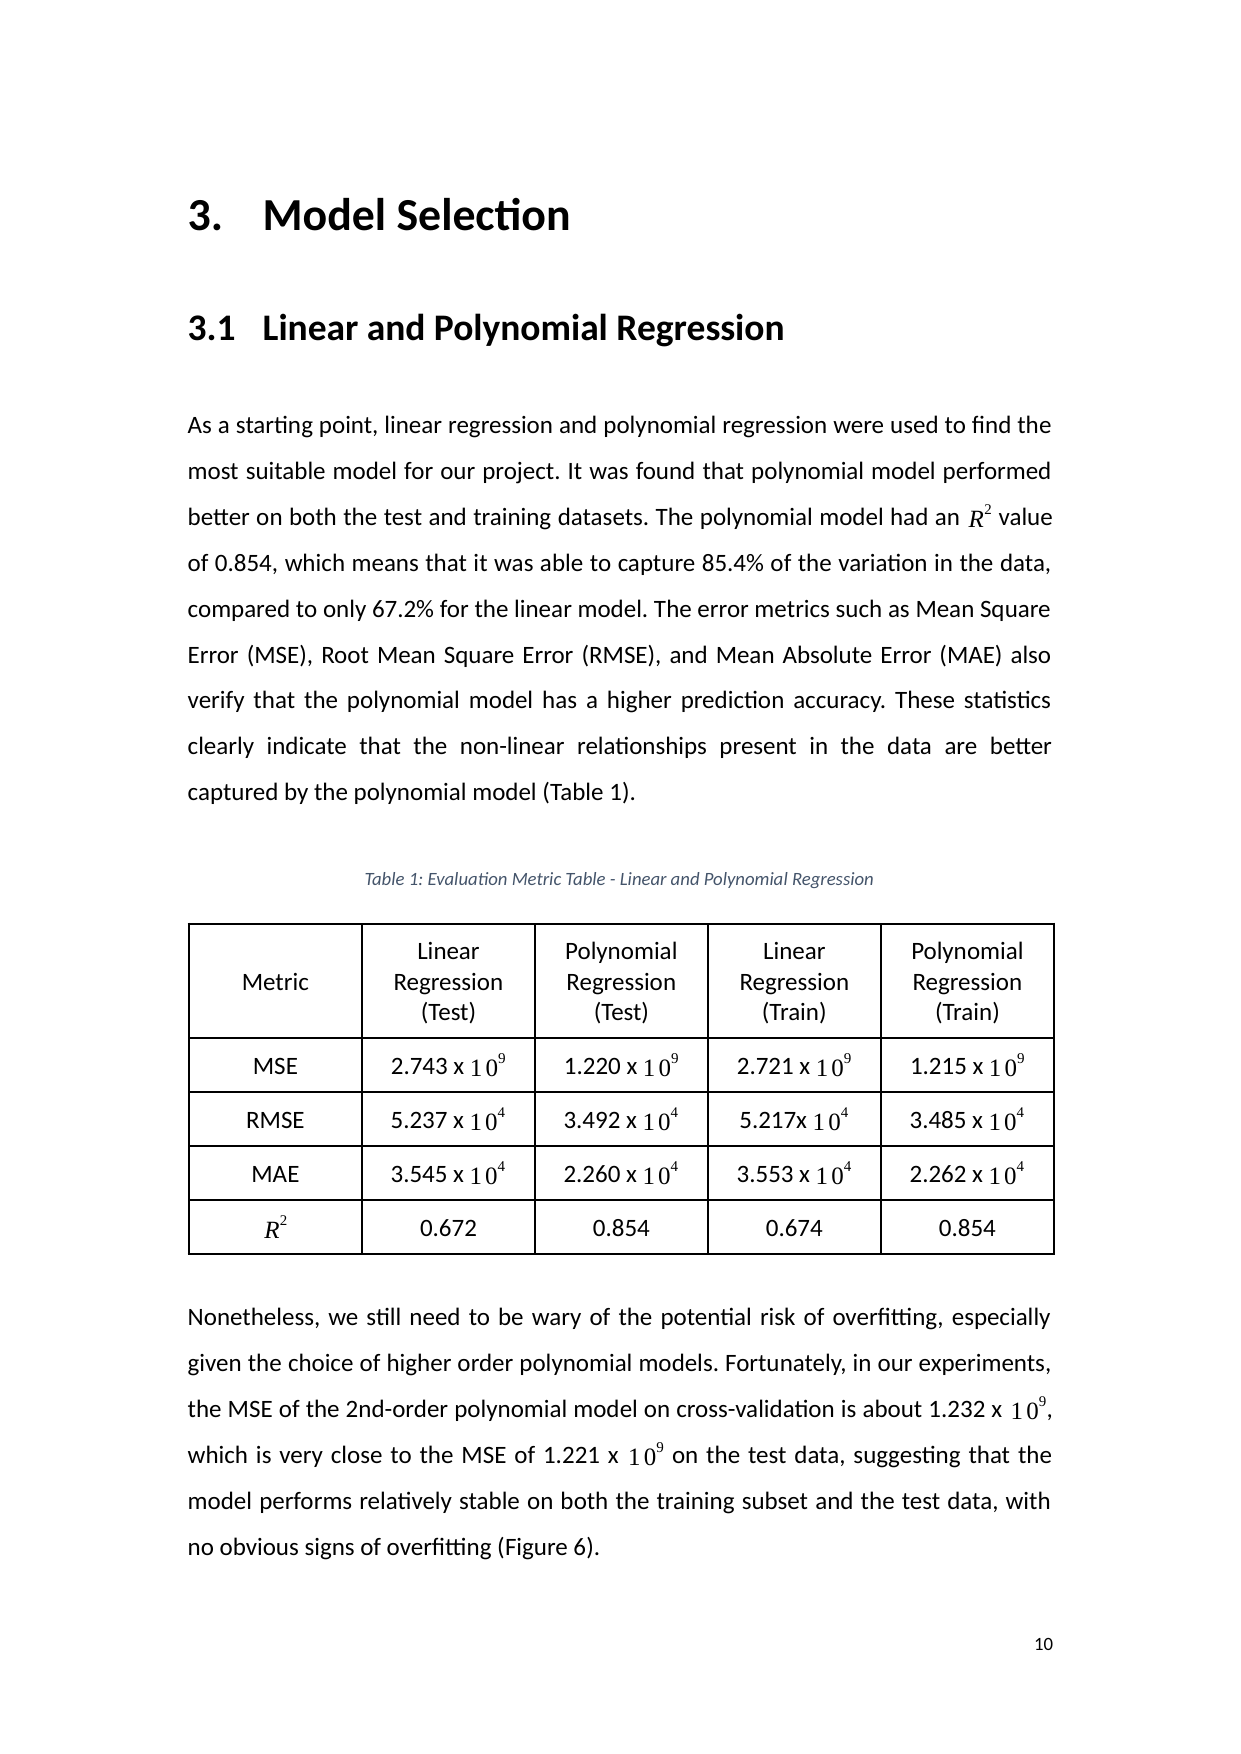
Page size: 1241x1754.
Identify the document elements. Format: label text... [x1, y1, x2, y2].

table_cell 1.220 x [536, 1039, 707, 1091]
table_header Polynomial Regression (Test) [536, 925, 707, 1037]
table_cell 5.217x [709, 1093, 880, 1145]
text As a starting point, linear regression and polynomial regression were used to find the most suitable model for our project. It was found that polynomial model performed better on both the test and training datasets. The polynomial model had an value of 0.854, which means that it was able to capture 85.4% of the variation in the data, compared to only 67.2% for the linear model. The error metrics such as Mean Square Error (MSE), Root Mean Square Error (RMSE), and Mean Absolute Error (MAE) also verify that the polynomial model has a higher prediction accuracy. These statistics clearly indicate that the non-linear relationships present in the data are better captured by the polynomial model (Table 1). [187, 409, 1053, 806]
table_cell 2.260 x [536, 1147, 707, 1199]
subtitle Linear and Polynomial Regression [187, 304, 1053, 349]
text Nonetheless, we still need to be wary of the potential risk of overfitting, especially given the choice of higher order polynomial models. Fortunately, in our experiments, the MSE of the 2nd-order polynomial model on cross-validation is about 1.232 x , which is very close to the MSE of 1.221 x on the test data, suggesting that the model performs relatively stable on both the training subset and the test data, with no obvious signs of overfitting (Figure 6). [187, 1301, 1053, 1562]
table_cell 0.854 [882, 1201, 1053, 1253]
table_cell RMSE [190, 1093, 361, 1145]
table_cell 0.672 [363, 1201, 534, 1253]
table_cell 3.553 x [709, 1147, 880, 1199]
table_cell 3.492 x [536, 1093, 707, 1145]
table_header Metric [190, 925, 361, 1037]
table_cell 5.237 x [363, 1093, 534, 1145]
table_cell MAE [190, 1147, 361, 1199]
table_header Linear Regression (Test) [363, 925, 534, 1037]
table_cell 2.262 x [882, 1147, 1053, 1199]
table_cell 3.545 x [363, 1147, 534, 1199]
table_cell 0.854 [536, 1201, 707, 1253]
table_cell 2.743 x [363, 1039, 534, 1091]
subtitle Model Selection [187, 185, 1053, 241]
table_cell 0.674 [709, 1201, 880, 1253]
table_cell 2.721 x [709, 1039, 880, 1091]
table_header Linear Regression (Train) [709, 925, 880, 1037]
table_cell MSE [190, 1039, 361, 1091]
table_header Polynomial Regression (Train) [882, 925, 1053, 1037]
table_cell 1.215 x [882, 1039, 1053, 1091]
text Table 1: Evaluation Metric Table - Linear and Polynomial Regression [187, 867, 1053, 890]
table_cell 3.485 x [882, 1093, 1053, 1145]
table_cell [190, 1201, 361, 1253]
